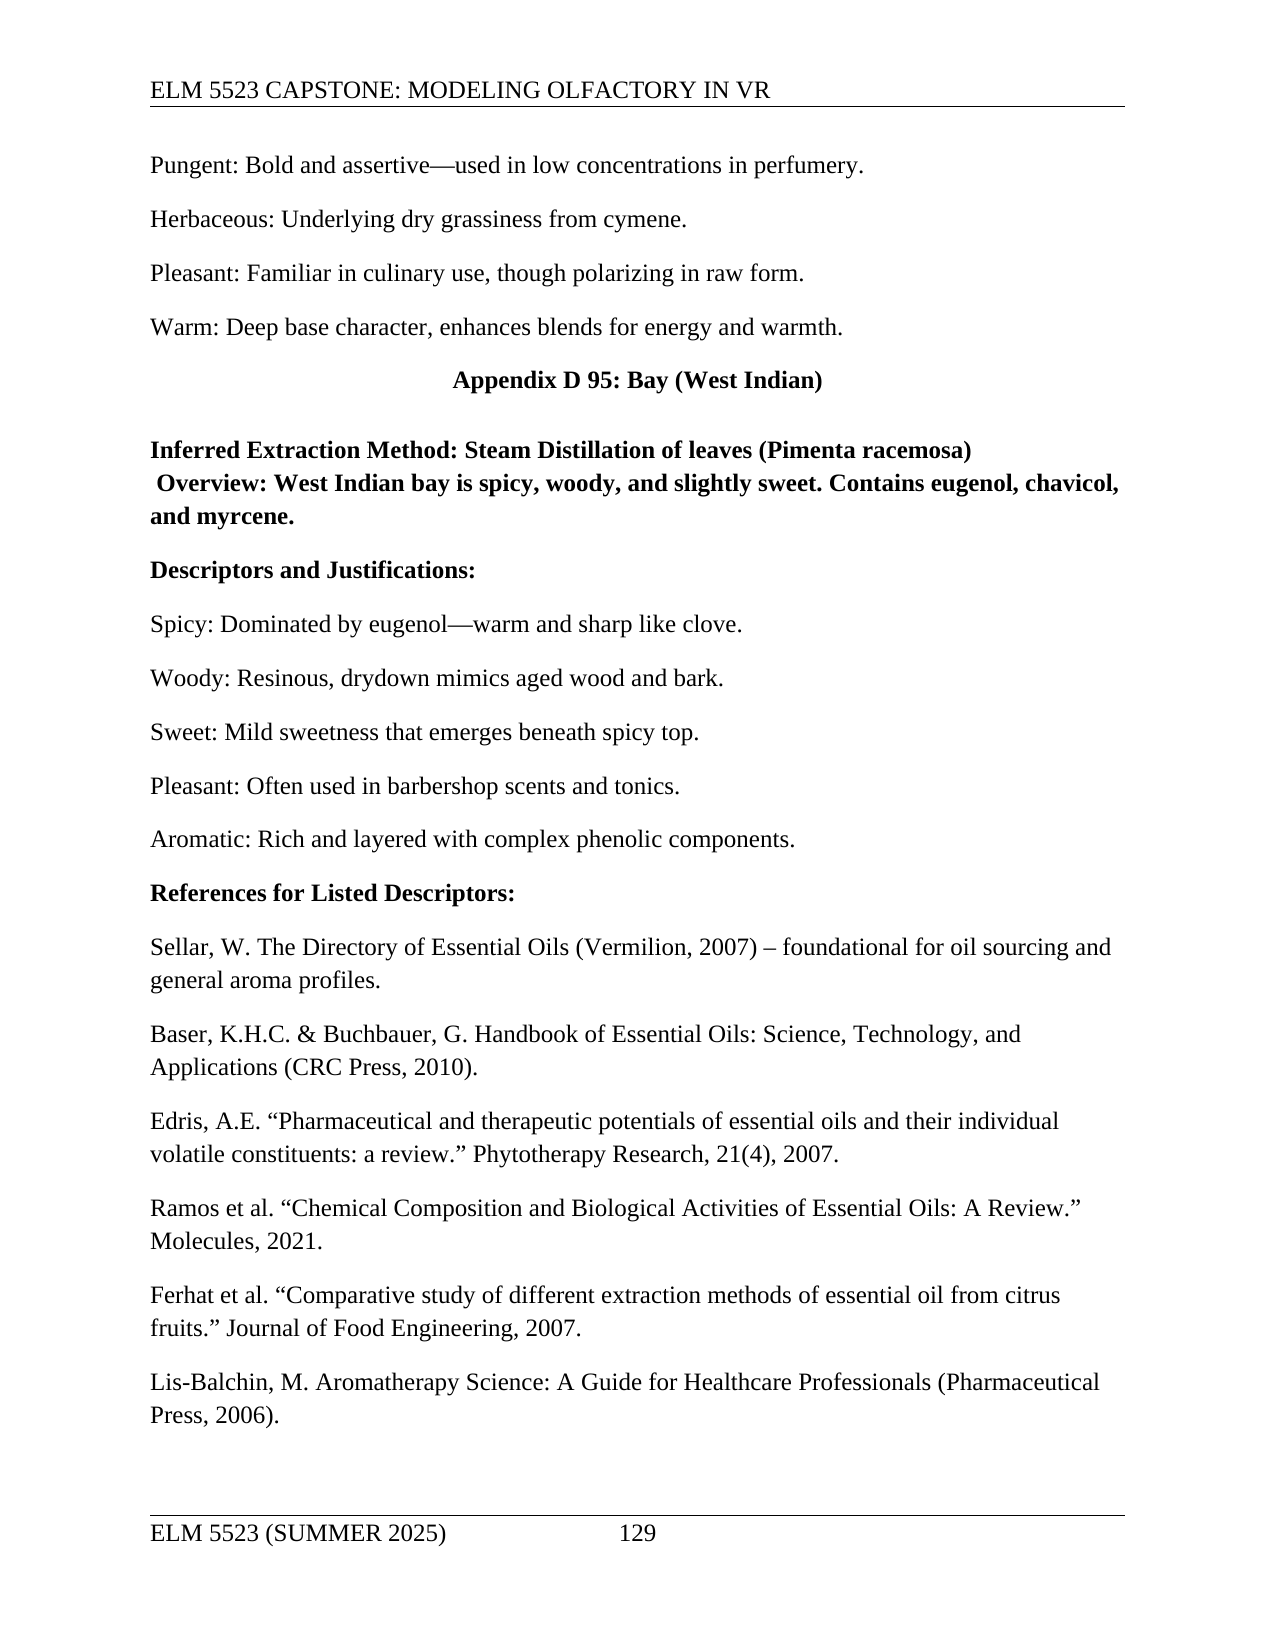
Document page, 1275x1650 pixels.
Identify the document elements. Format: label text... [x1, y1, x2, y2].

text Ferhat et al. “Comparative study of different extraction methods of essential oil from citrus fruits.” Journal of Food Engineering, 2007. [150, 1280, 1125, 1342]
text Pungent: Bold and assertive—used in low concentrations in perfumery. [150, 150, 1125, 179]
text Baser, K.H.C. & Buchbauer, G. Handbook of Essential Oils: Science, Technology, and Applications (CRC Press, 2010). [150, 1019, 1125, 1081]
text Spicy: Dominated by eugenol—warm and sharp like clove. [150, 609, 1125, 638]
text Inferred Extraction Method: Steam Distillation of leaves (Pimenta racemosa) Overview: West Indian bay is spicy, woody, and slightly sweet. Contains eugenol, chavicol, and myrcene. [150, 435, 1125, 530]
text References for Listed Descriptors: [150, 878, 1125, 907]
text Herbaceous: Underlying dry grassiness from cymene. [150, 204, 1125, 233]
text Appendix D 95: Bay (West Indian) [150, 365, 1125, 394]
text Pleasant: Often used in barbershop scents and tonics. [150, 771, 1125, 799]
text Lis-Balchin, M. Aromatherapy Science: A Guide for Healthcare Professionals (Pharmaceutical Press, 2006). [150, 1367, 1125, 1428]
text Edris, A.E. “Pharmaceutical and therapeutic potentials of essential oils and their individual volatile constituents: a review.” Phytotherapy Research, 21(4), 2007. [150, 1106, 1125, 1168]
text Pleasant: Familiar in culinary use, though polarizing in raw form. [150, 258, 1125, 286]
text Aromatic: Rich and layered with complex phenolic components. [150, 824, 1125, 853]
text Woody: Resinous, drydown mimics aged wood and bark. [150, 663, 1125, 692]
text Warm: Deep base character, enhances blends for energy and warmth. [150, 312, 1125, 340]
text Sweet: Mild sweetness that emerges beneath spicy top. [150, 717, 1125, 746]
text Descriptors and Justifications: [150, 555, 1125, 584]
text Ramos et al. “Chemical Composition and Biological Activities of Essential Oils: A Review.” Molecules, 2021. [150, 1193, 1125, 1255]
text Sellar, W. The Directory of Essential Oils (Vermilion, 2007) – foundational for oil sourcing and general aroma profiles. [150, 932, 1125, 994]
